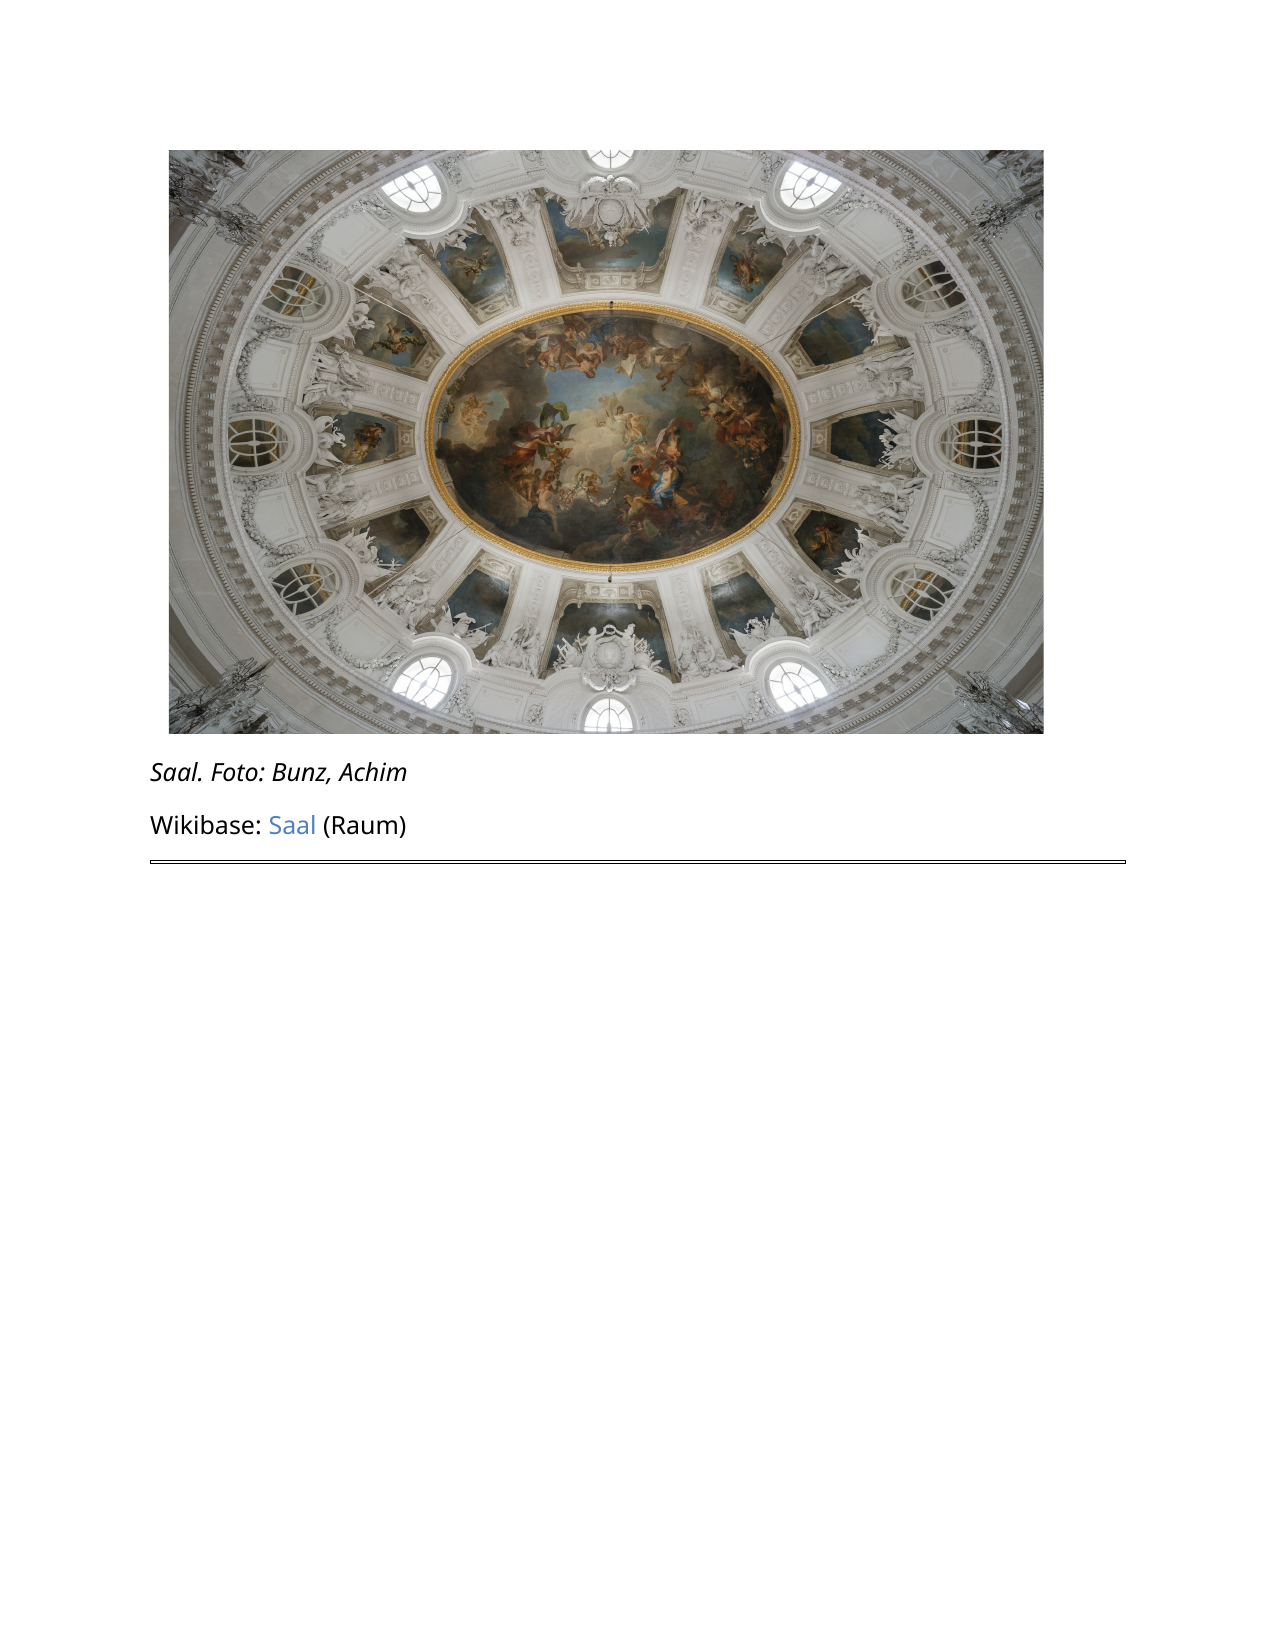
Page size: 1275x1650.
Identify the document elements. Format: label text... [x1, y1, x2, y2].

text Wikibase: Saal (Raum) [150, 807, 1125, 841]
text Saal. Foto: Bunz, Achim [150, 754, 1125, 788]
picture [168, 150, 1044, 734]
